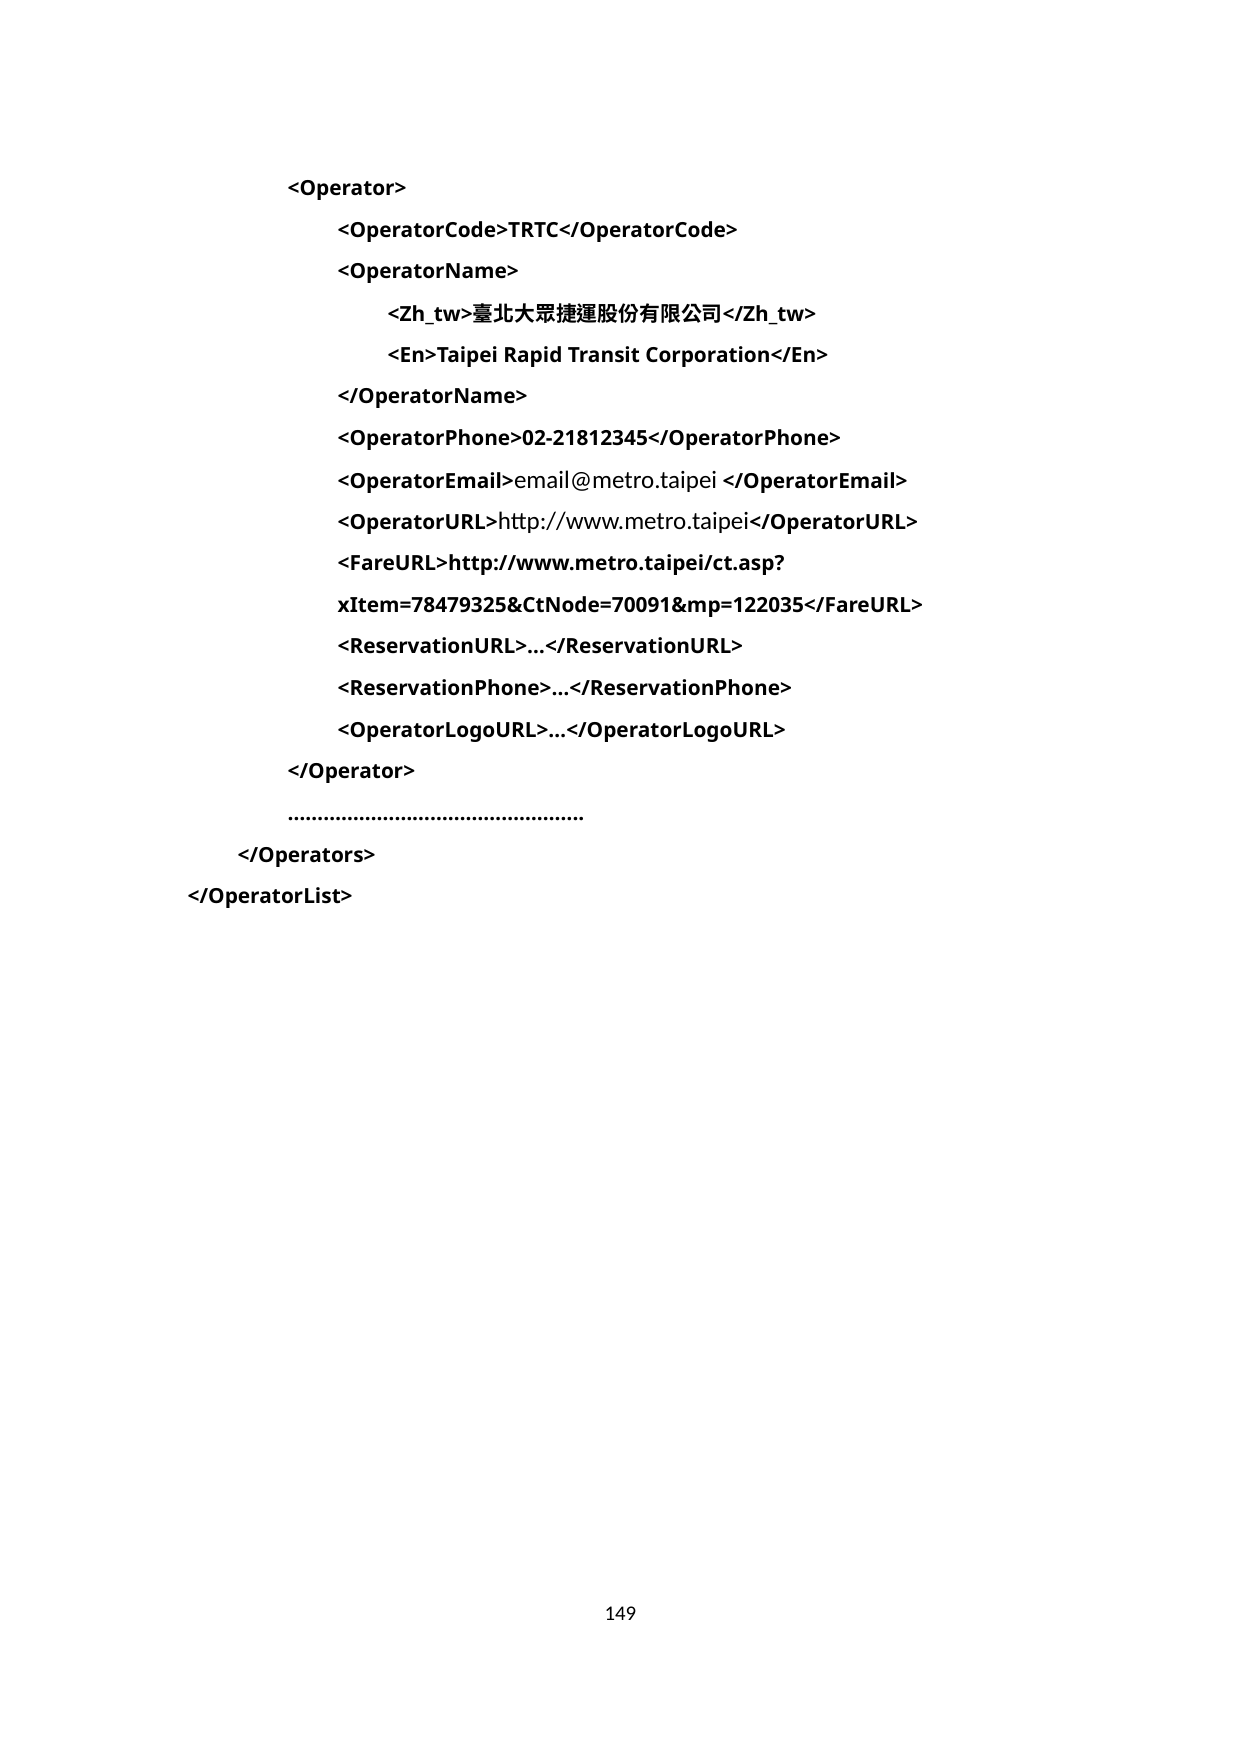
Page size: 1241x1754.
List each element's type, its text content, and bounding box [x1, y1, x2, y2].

text ………………………………………….. [187, 792, 1053, 833]
text <OperatorURL>http://www.metro.taipei</OperatorURL> [337, 500, 1053, 542]
text <OperatorPhone>02-21812345</OperatorPhone> [287, 417, 1053, 458]
text <Zh_tw>臺北大眾捷運股份有限公司</Zh_tw> [337, 292, 1053, 333]
text </Operator> [187, 750, 1053, 792]
text </Operators> [187, 833, 1053, 875]
text <OperatorName> [287, 250, 1053, 292]
text <OperatorCode>TRTC</OperatorCode> [287, 208, 1053, 250]
text <FareURL>http://www.metro.taipei/ct.asp?xItem=78479325&CtNode=70091&mp=122035</FareURL> [337, 542, 1053, 625]
text </OperatorName> [287, 375, 1053, 417]
text <ReservationPhone>…</ReservationPhone> [337, 667, 1053, 708]
text <En>Taipei Rapid Transit Corporation</En> [287, 333, 1053, 375]
text <OperatorLogoURL>…</OperatorLogoURL> [337, 708, 1053, 750]
text </OperatorList> [187, 875, 1053, 917]
text <ReservationURL>…</ReservationURL> [337, 625, 1053, 667]
text <Operator> [187, 167, 1053, 208]
text <OperatorEmail>email@metro.taipei </OperatorEmail> [287, 458, 1053, 500]
